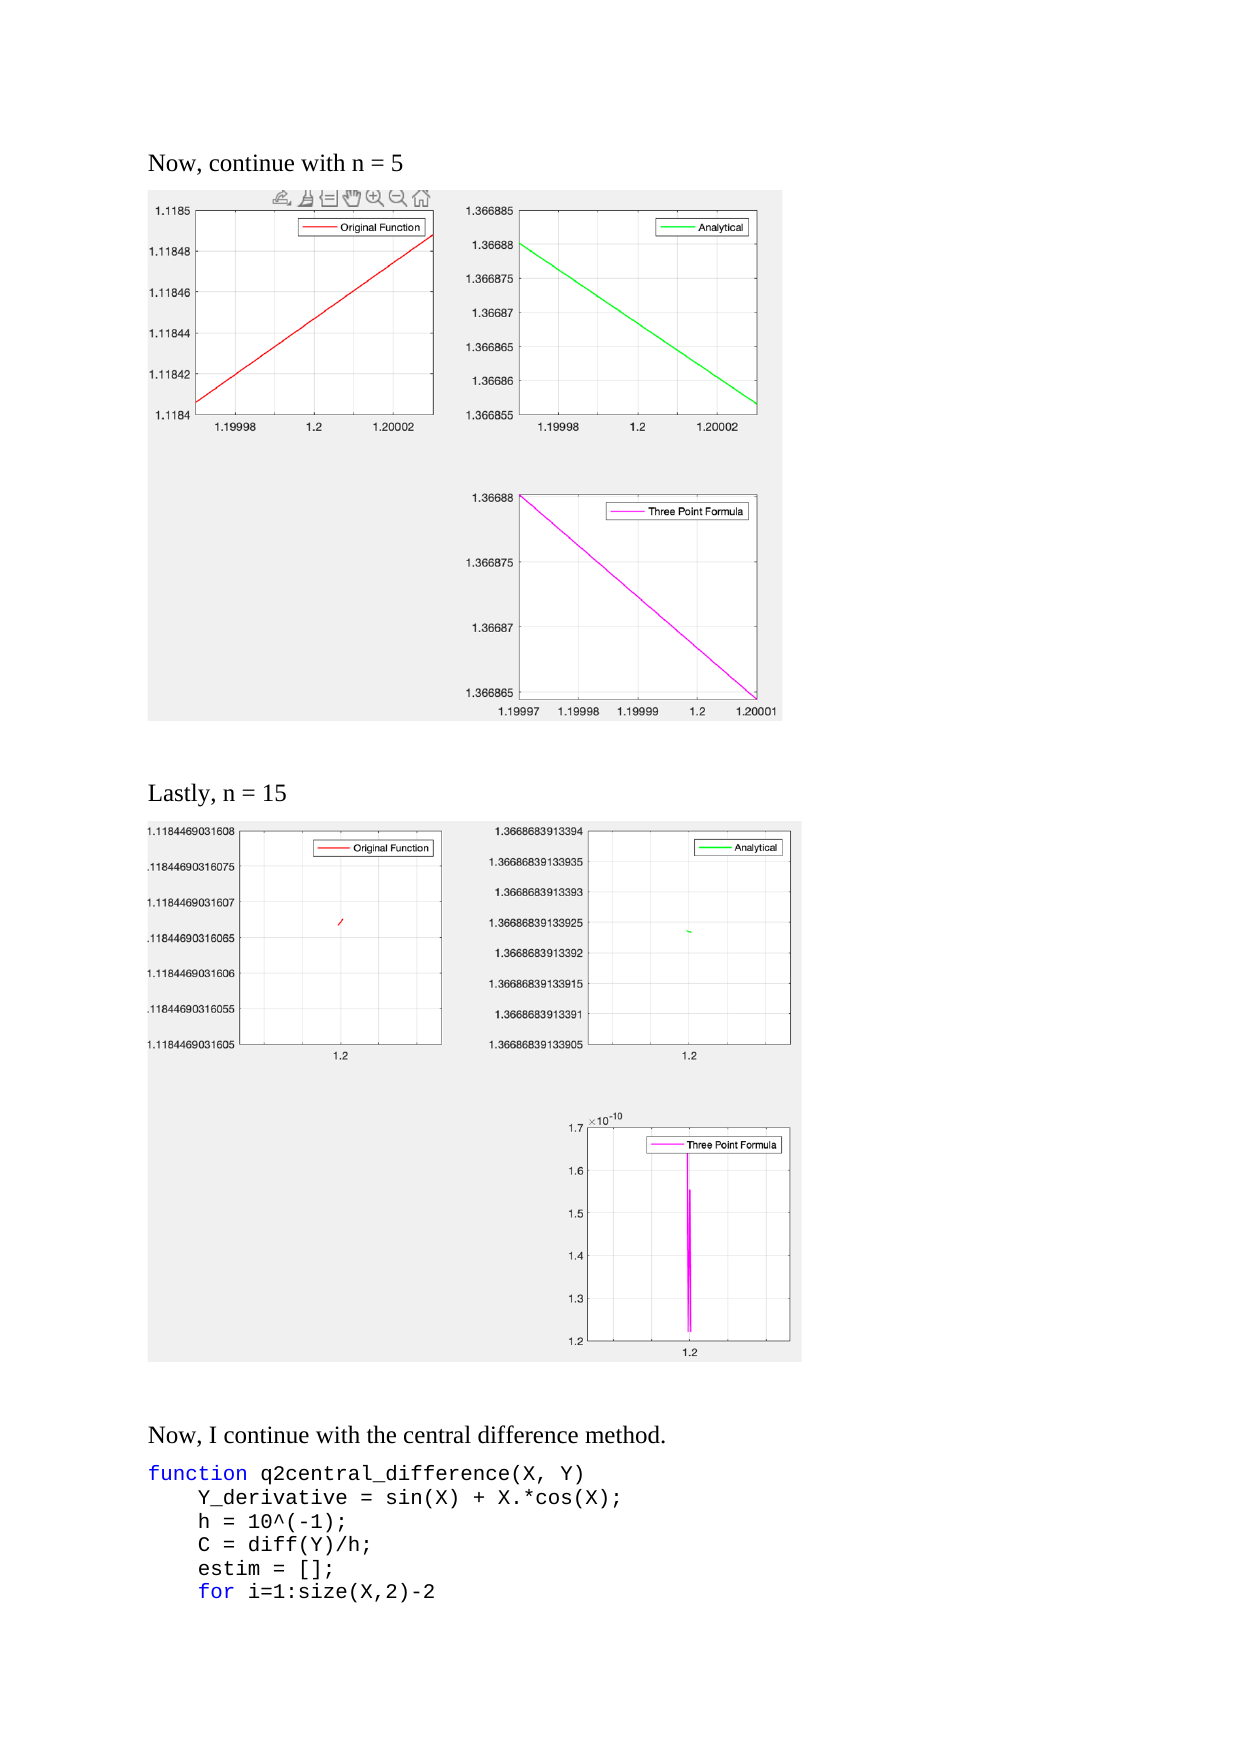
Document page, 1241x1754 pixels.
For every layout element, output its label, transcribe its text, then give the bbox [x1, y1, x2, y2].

text C = diff(Y)/h; [148, 1534, 1093, 1558]
picture [147, 190, 783, 721]
text function q2central_difference(X, Y) [148, 1463, 1093, 1487]
picture [147, 821, 802, 1362]
text h = 10^(-1); [148, 1511, 1093, 1534]
text for i=1:size(X,2)-2 [148, 1582, 1093, 1605]
text Now, I continue with the central difference method. [148, 1420, 1093, 1449]
text Now, continue with n = 5 [148, 148, 1093, 176]
text estim = []; [148, 1558, 1093, 1582]
text Y_derivative = sin(X) + X.*cos(X); [148, 1487, 1093, 1511]
text Lastly, n = 15 [148, 778, 1093, 807]
